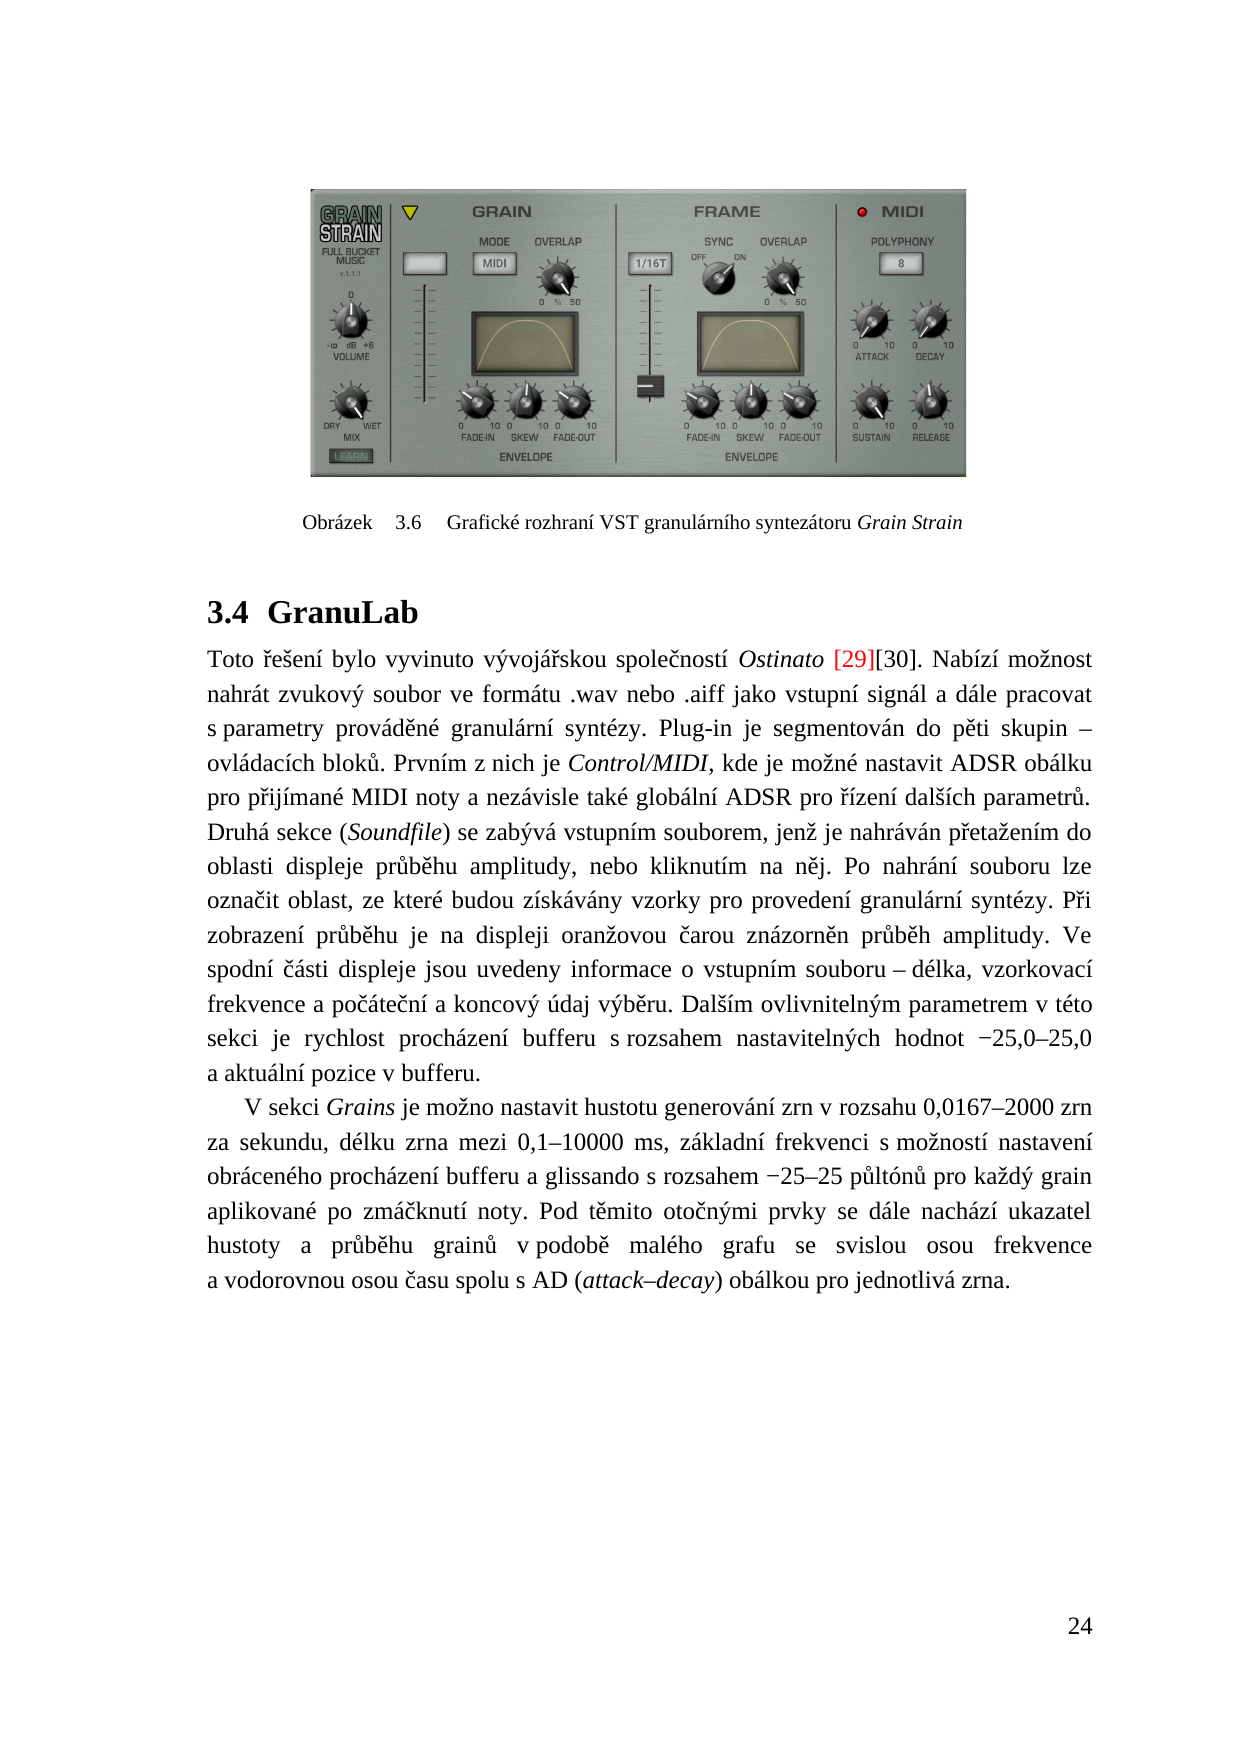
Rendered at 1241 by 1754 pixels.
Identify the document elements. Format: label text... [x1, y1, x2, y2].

table_cell Obrázek [196, 497, 384, 554]
picture [310, 189, 967, 477]
text V sekci Grains je možno nastavit hustotu generování zrn v rozsahu 0,0167–2000 zrn za sekundu, délku zrna mezi 0,1–10000 ms, základní frekvenci s možností nastavení obráceného procházení bufferu a glissando s rozsahem −25–25 půltónů pro každý grain aplikované po zmáčknutí noty. Pod těmito otočnými prvky se dále nachází ukazatel hustoty a průběhu grainů v podobě malého grafu se svislou osou frekvence a vodorovnou osou času spolu s AD (attack–decay) obálkou pro jednotlivá zrna. [207, 1092, 1092, 1294]
table_header [196, 177, 1081, 497]
subtitle GranuLab [207, 592, 1092, 630]
text Toto řešení bylo vyvinuto vývojářskou společností Ostinato [29][30]. Nabízí možnost nahrát zvukový soubor ve formátu .wav nebo .aiff jako vstupní signál a dále pracovat s parametry prováděné granulární syntézy. Plug-in je segmentován do pěti skupin – ovládacích bloků. Prvním z nich je Control/MIDI, kde je možné nastavit ADSR obálku pro přijímané MIDI noty a nezávisle také globální ADSR pro řízení dalších parametrů. Druhá sekce (Soundfile) se zabývá vstupním souborem, jenž je nahráván přetažením do oblasti displeje průběhu amplitudy, nebo kliknutím na něj. Po nahrání souboru lze označit oblast, ze které budou získávány vzorky pro provedení granulární syntézy. Při zobrazení průběhu je na displeji oranžovou čarou znázorněn průběh amplitudy. Ve spodní části displeje jsou uvedeny informace o vstupním souboru – délka, vzorkovací frekvence a počáteční a koncový údaj výběru. Dalším ovlivnitelným parametrem v této sekci je rychlost procházení bufferu s rozsahem nastavitelných hodnot −25,0–25,0 a aktuální pozice v bufferu. [207, 644, 1092, 1087]
